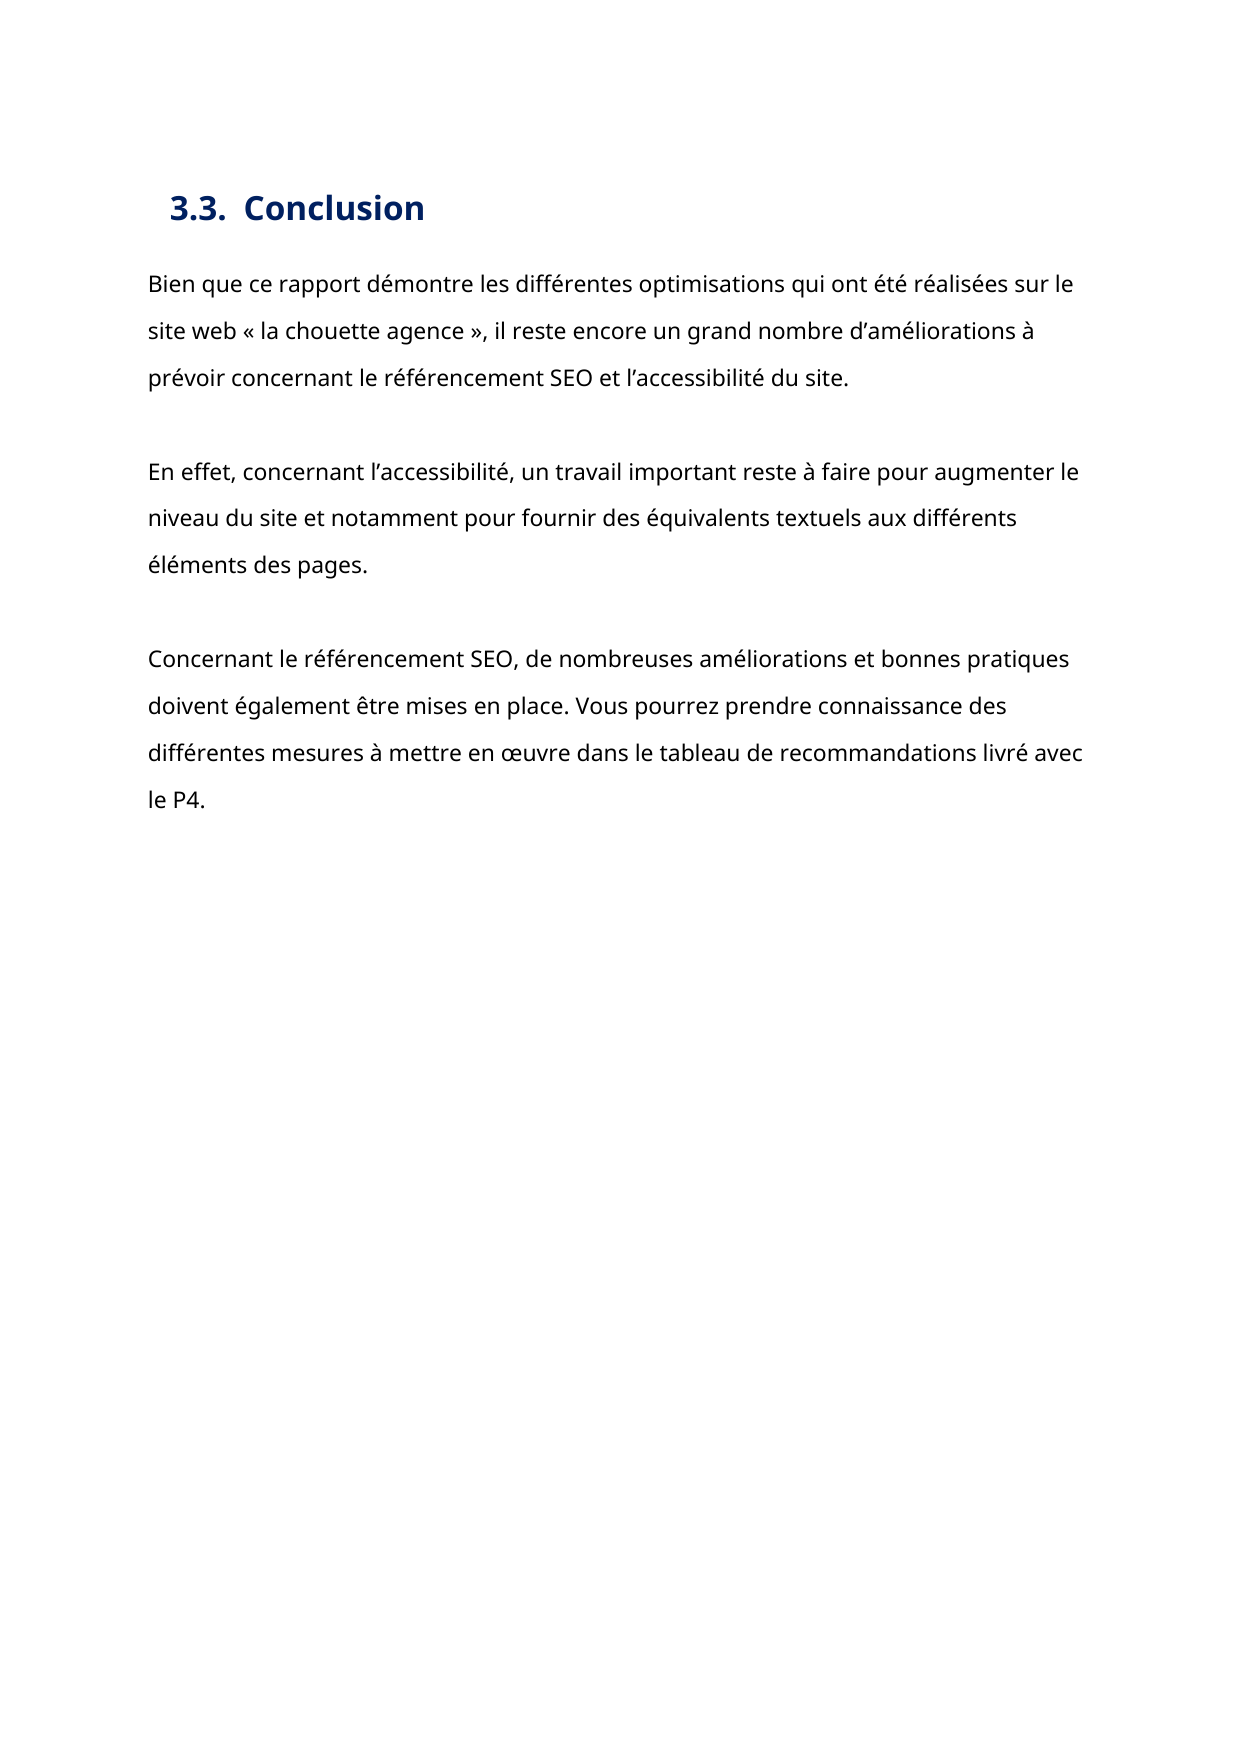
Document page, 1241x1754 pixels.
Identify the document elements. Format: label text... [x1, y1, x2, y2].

subtitle Conclusion [169, 185, 1093, 231]
text Bien que ce rapport démontre les différentes optimisations qui ont été réalisées sur le site web « la chouette agence », il reste encore un grand nombre d’améliorations à prévoir concernant le référencement SEO et l’accessibilité du site. [148, 268, 1093, 393]
text En effet, concernant l’accessibilité, un travail important reste à faire pour augmenter le niveau du site et notamment pour fournir des équivalents textuels aux différents éléments des pages. [148, 456, 1093, 581]
text Concernant le référencement SEO, de nombreuses améliorations et bonnes pratiques doivent également être mises en place. Vous pourrez prendre connaissance des différentes mesures à mettre en œuvre dans le tableau de recommandations livré avec le P4. [148, 643, 1093, 815]
